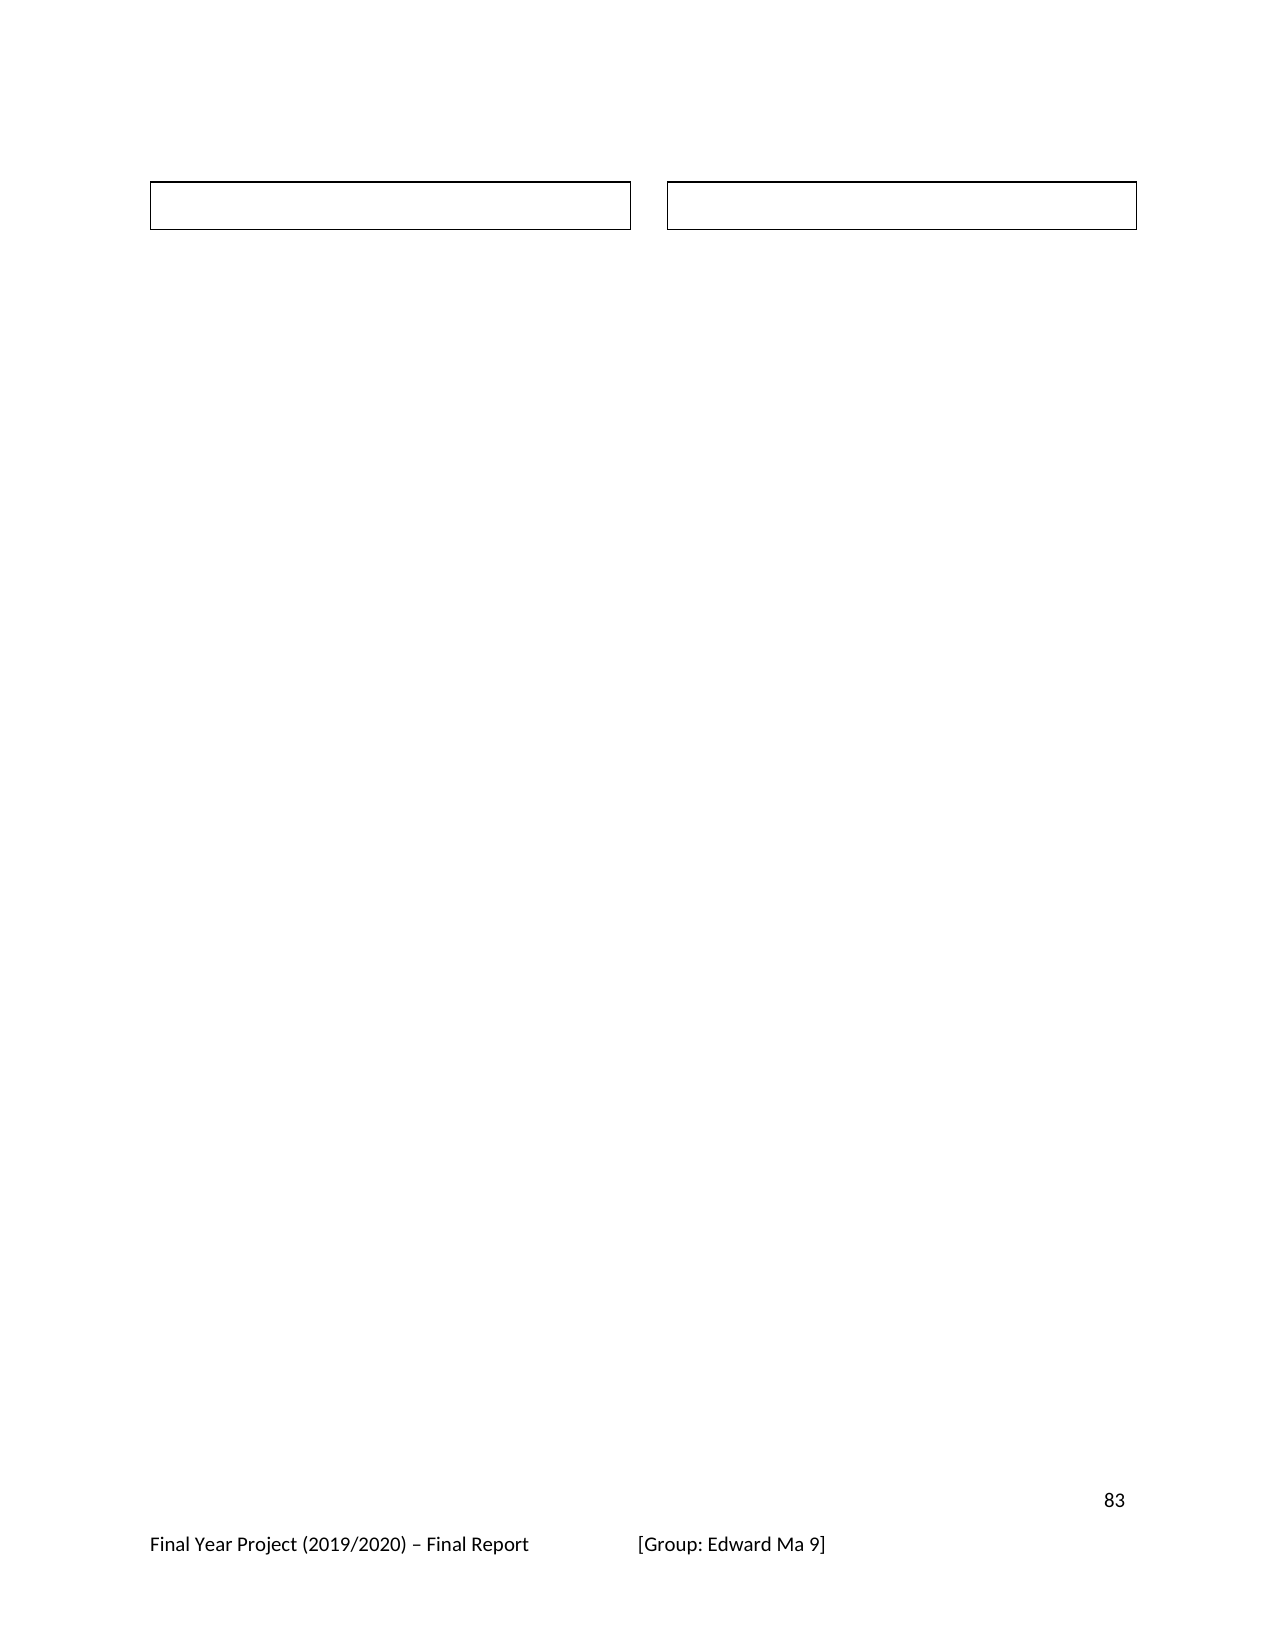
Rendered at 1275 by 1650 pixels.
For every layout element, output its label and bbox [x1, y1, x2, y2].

table_header [668, 183, 1136, 229]
table_header [151, 183, 630, 229]
table_header [631, 181, 667, 229]
